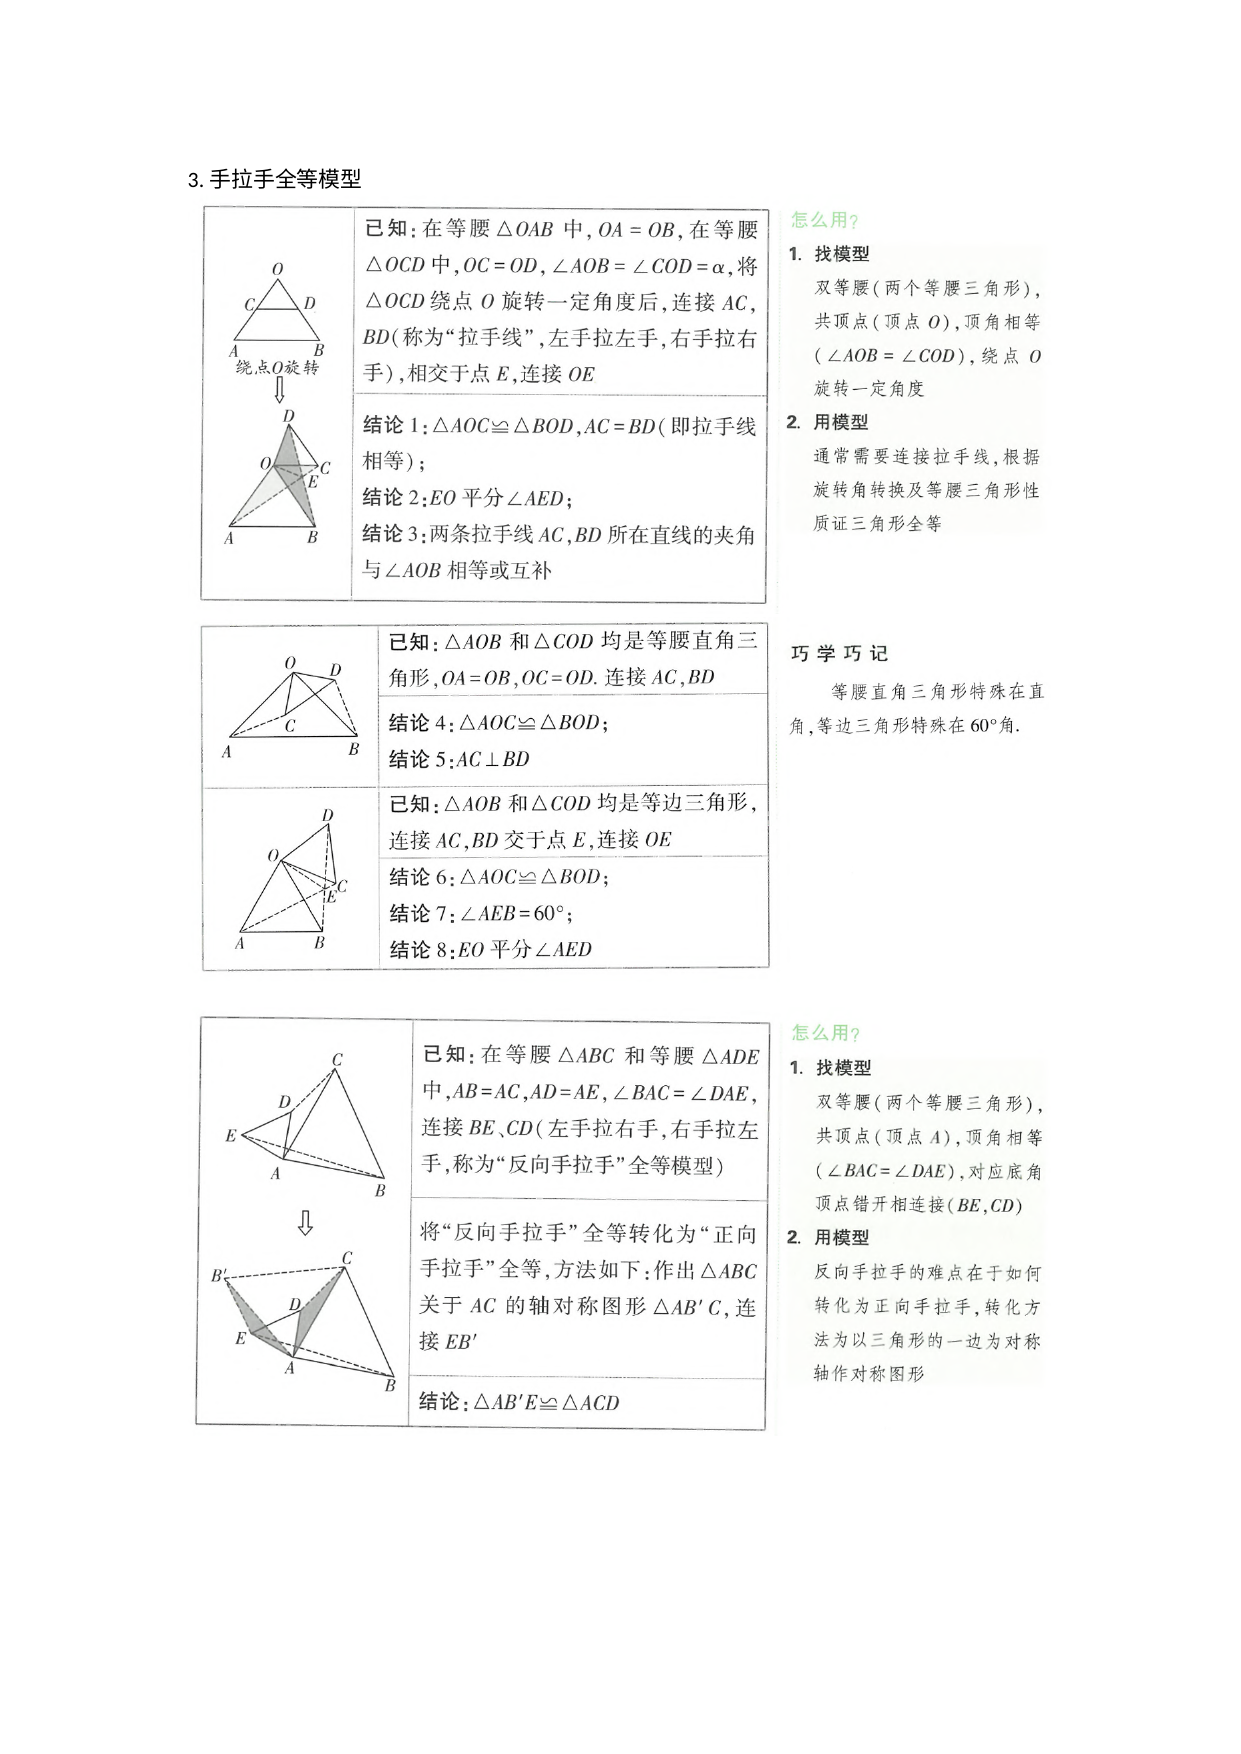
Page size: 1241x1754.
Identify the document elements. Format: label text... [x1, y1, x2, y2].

picture [187, 194, 1053, 614]
picture [187, 617, 1051, 983]
list 手拉手全等模型 [187, 162, 1053, 194]
picture [187, 1007, 1052, 1436]
